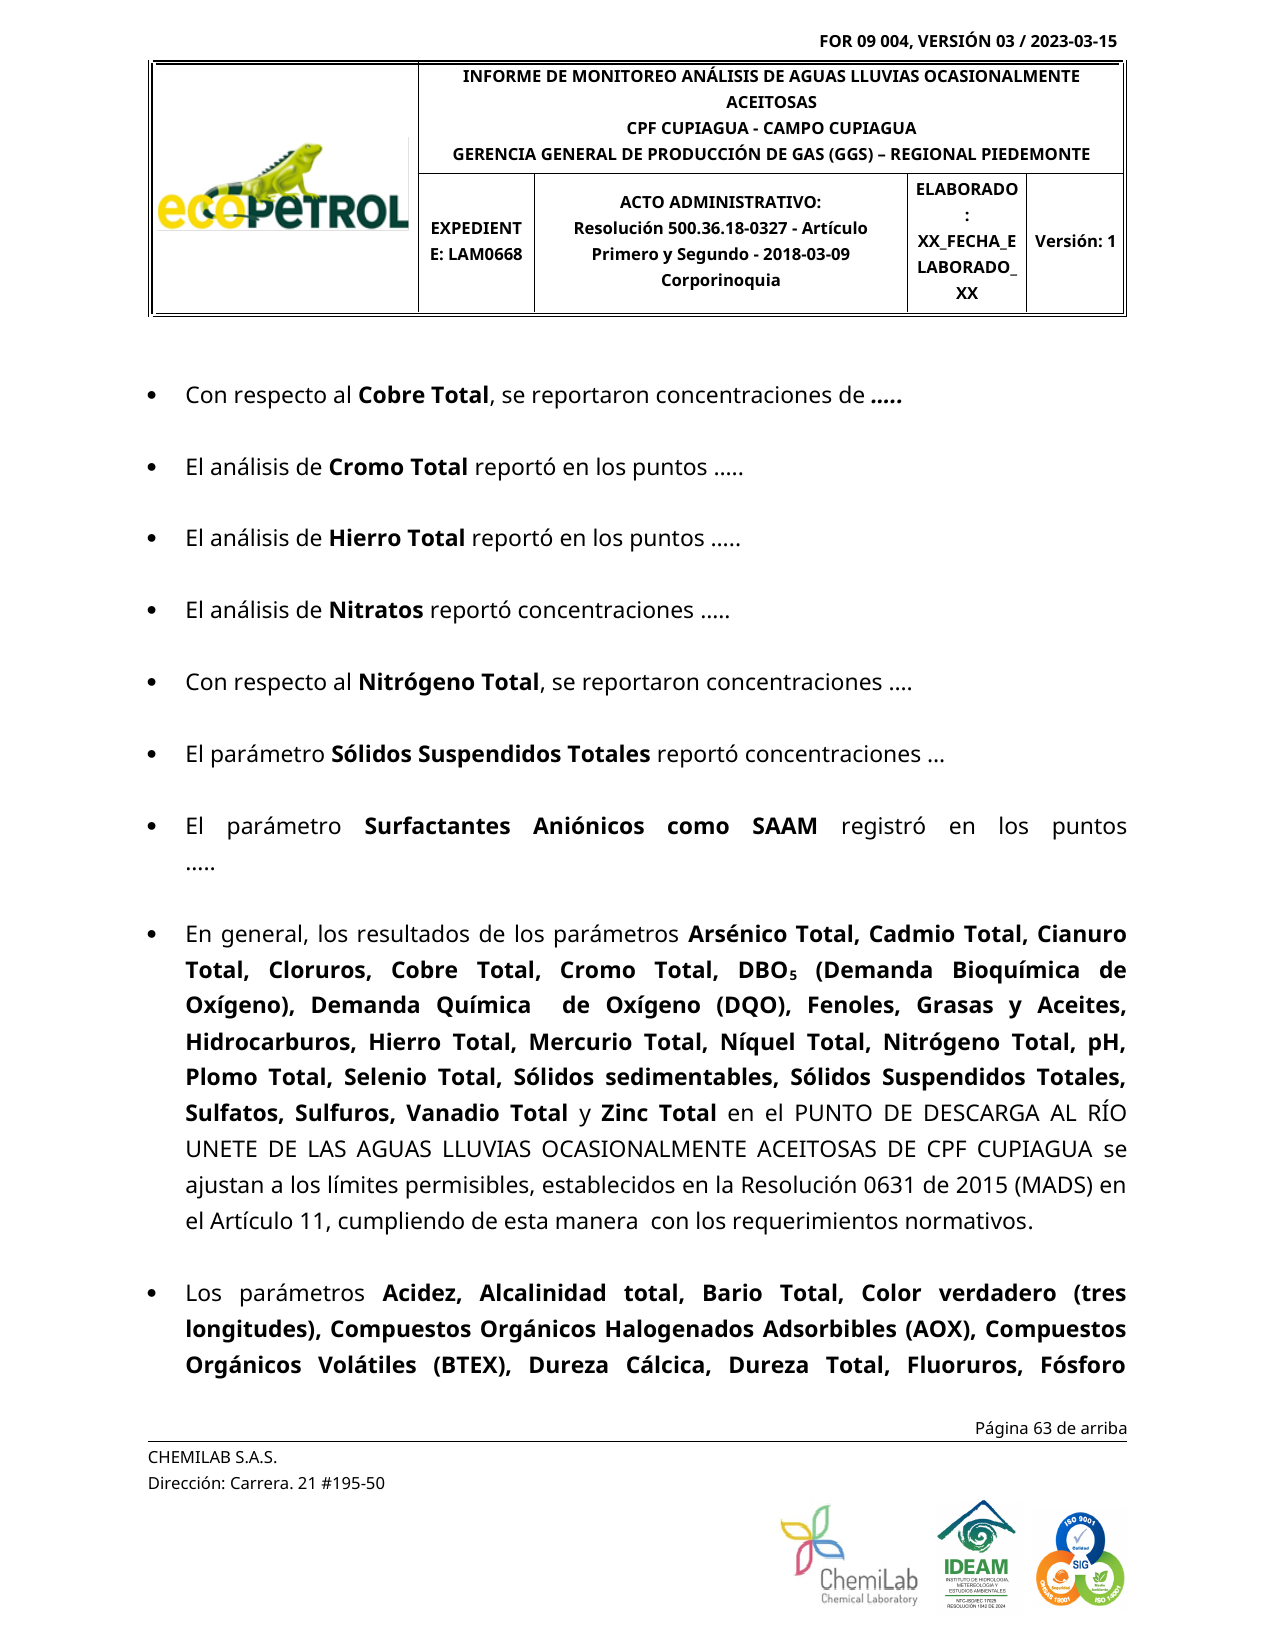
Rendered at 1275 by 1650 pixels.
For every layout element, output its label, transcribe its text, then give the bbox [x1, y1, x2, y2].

list El análisis de Nitratos reportó concentraciones ….. [148, 594, 1127, 625]
list El análisis de Hierro Total reportó en los puntos ….. [148, 522, 1127, 553]
list El parámetro Sólidos Suspendidos Totales reportó concentraciones … [148, 738, 1127, 769]
list Con respecto al Nitrógeno Total, se reportaron concentraciones …. [148, 666, 1127, 697]
list El parámetro Surfactantes Aniónicos como SAAM registró en los puntos ….. [148, 810, 1127, 877]
list Con respecto al Cobre Total, se reportaron concentraciones de ….. [148, 378, 1127, 410]
list El análisis de Cromo Total reportó en los puntos ….. [148, 450, 1127, 482]
list En general, los resultados de los parámetros Arsénico Total, Cadmio Total, Cianuro Total, Cloruros, Cobre Total, Cromo Total, DBO5 (Demanda Bioquímica de Oxígeno), Demanda Química de Oxígeno (DQO), Fenoles, Grasas y Aceites, Hidrocarburos, Hierro Total, Mercurio Total, Níquel Total, Nitrógeno Total, pH, Plomo Total, Selenio Total, Sólidos sedimentables, Sólidos Suspendidos Totales, Sulfatos, Sulfuros, Vanadio Total y Zinc Total en el PUNTO DE DESCARGA AL RÍO UNETE DE LAS AGUAS LLUVIAS OCASIONALMENTE ACEITOSAS DE CPF CUPIAGUA se ajustan a los límites permisibles, establecidos en la Resolución 0631 de 2015 (MADS) en el Artículo 11, cumpliendo de esta manera con los requerimientos normativos. [148, 918, 1127, 1236]
picture [1032, 1507, 1128, 1610]
picture [157, 137, 411, 233]
picture [775, 1497, 1024, 1620]
